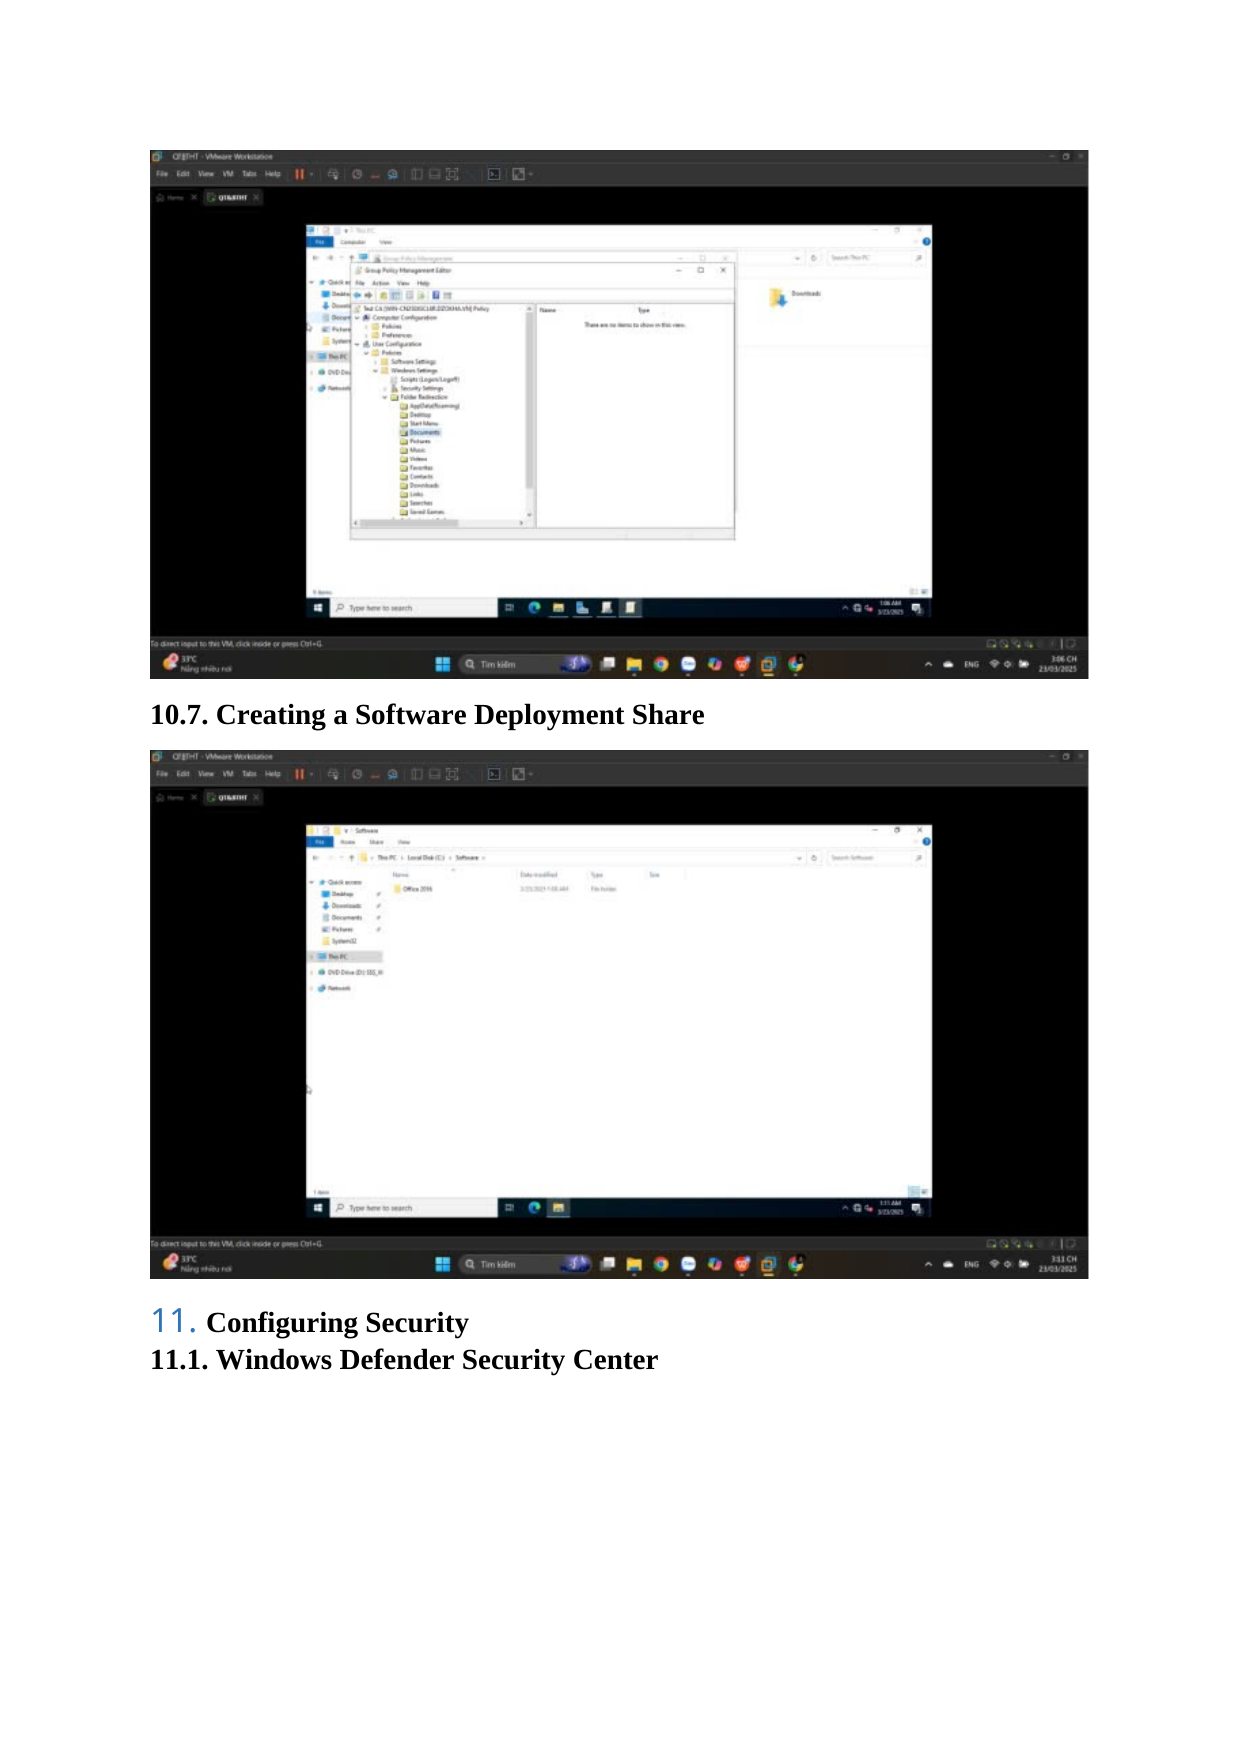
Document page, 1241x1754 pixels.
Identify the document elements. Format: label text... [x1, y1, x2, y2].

subtitle Windows Defender Security Center [150, 1342, 1090, 1376]
picture [150, 150, 1090, 679]
subtitle Configuring Security [150, 1297, 1090, 1342]
list Creating a Software Deployment Share [150, 697, 1090, 731]
picture [150, 750, 1090, 1279]
